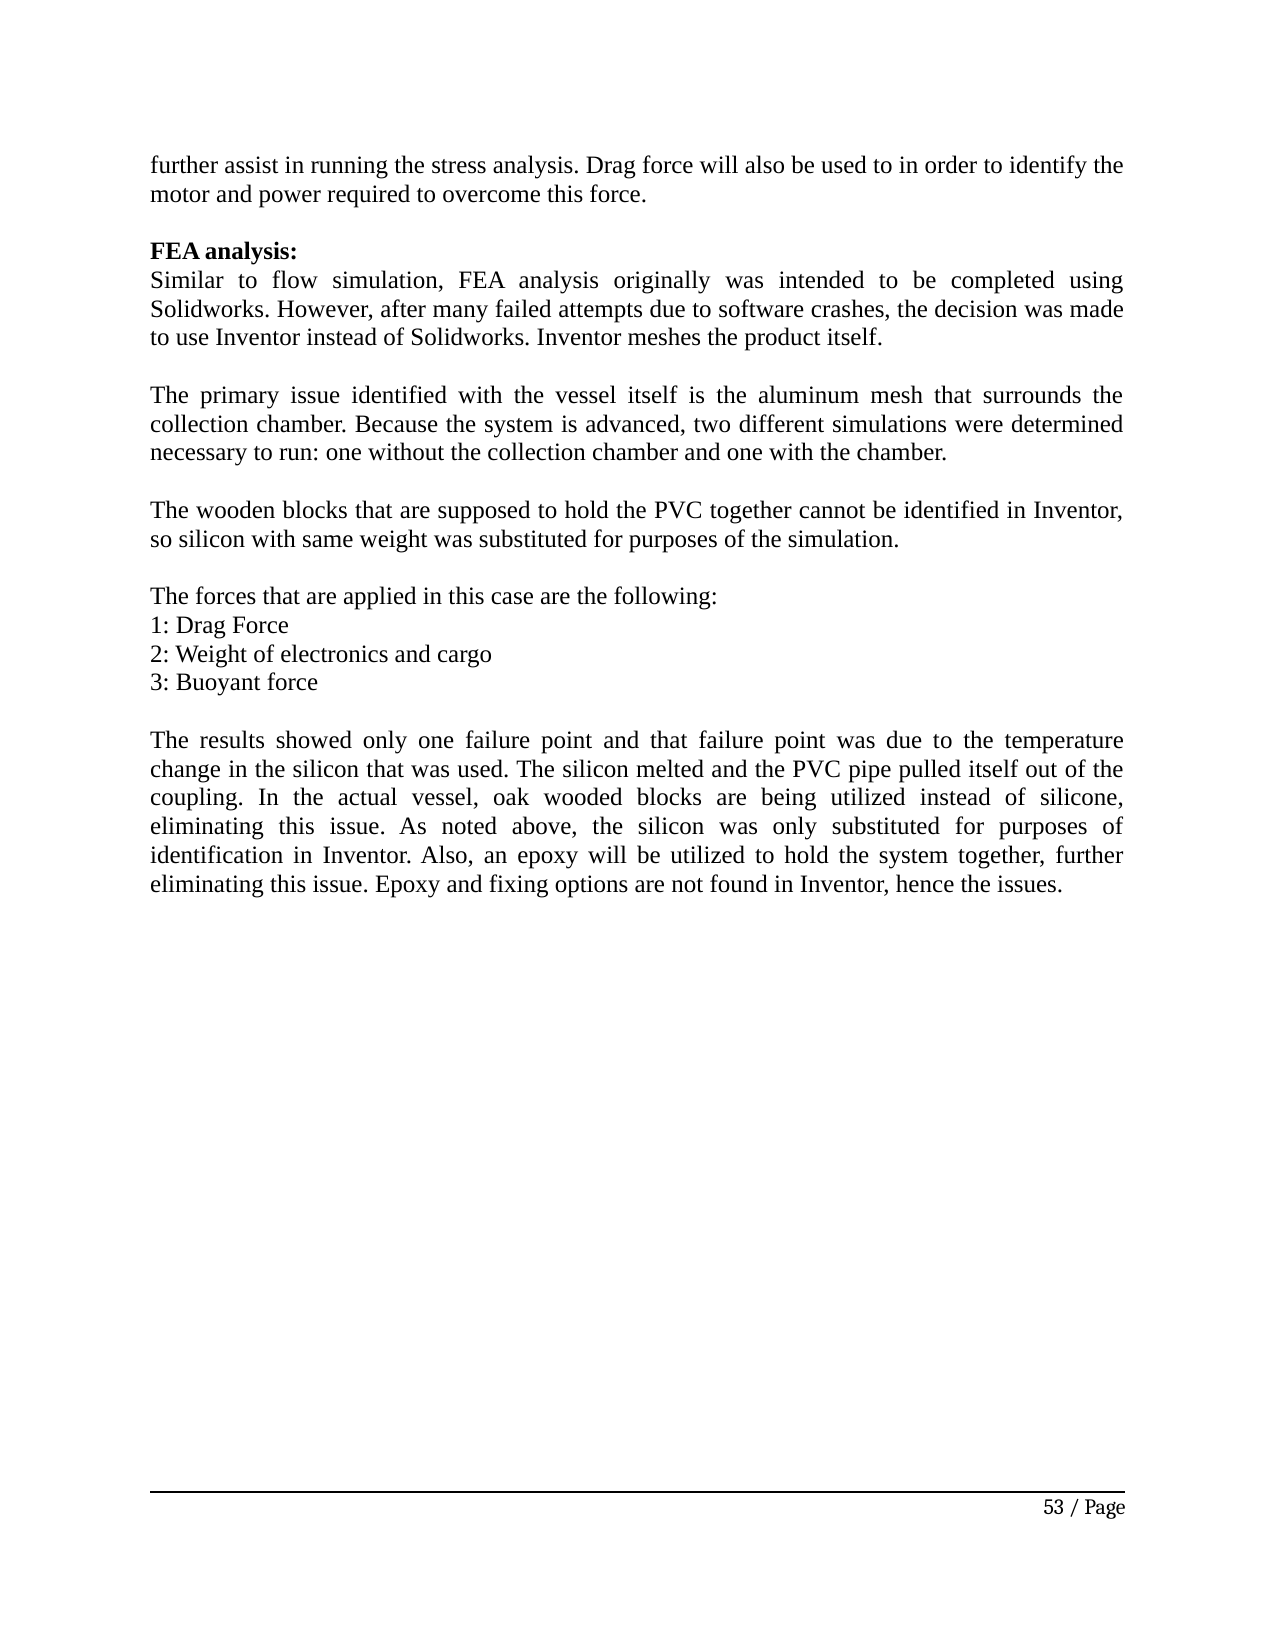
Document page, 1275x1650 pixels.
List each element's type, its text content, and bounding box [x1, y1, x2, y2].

text 3: Buoyant force [150, 667, 1125, 696]
text 2: Weight of electronics and cargo [150, 639, 1125, 667]
text The results showed only one failure point and that failure point was due to the temperature change in the silicon that was used. The silicon melted and the PVC pipe pulled itself out of the coupling. In the actual vessel, oak wooded blocks are being utilized instead of silicone, eliminating this issue. As noted above, the silicon was only substituted for purposes of identification in Inventor. Also, an epoxy will be utilized to hold the system together, further eliminating this issue. Epoxy and fixing options are not found in Inventor, hence the issues. [150, 725, 1125, 897]
text Similar to flow simulation, FEA analysis originally was intended to be completed using Solidworks. However, after many failed attempts due to software crashes, the decision was made to use Inventor instead of Solidworks. Inventor meshes the product itself. [150, 265, 1125, 351]
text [150, 150, 1125, 207]
text The primary issue identified with the vessel itself is the aluminum mesh that surrounds the collection chamber. Because the system is advanced, two different simulations were determined necessary to run: one without the collection chamber and one with the chamber. [150, 380, 1125, 466]
text The forces that are applied in this case are the following: [150, 581, 1125, 610]
text 1: Drag Force [150, 610, 1125, 639]
text The wooden blocks that are supposed to hold the PVC together cannot be identified in Inventor, so silicon with same weight was substituted for purposes of the simulation. [150, 495, 1125, 552]
text FEA analysis: [150, 236, 1125, 265]
